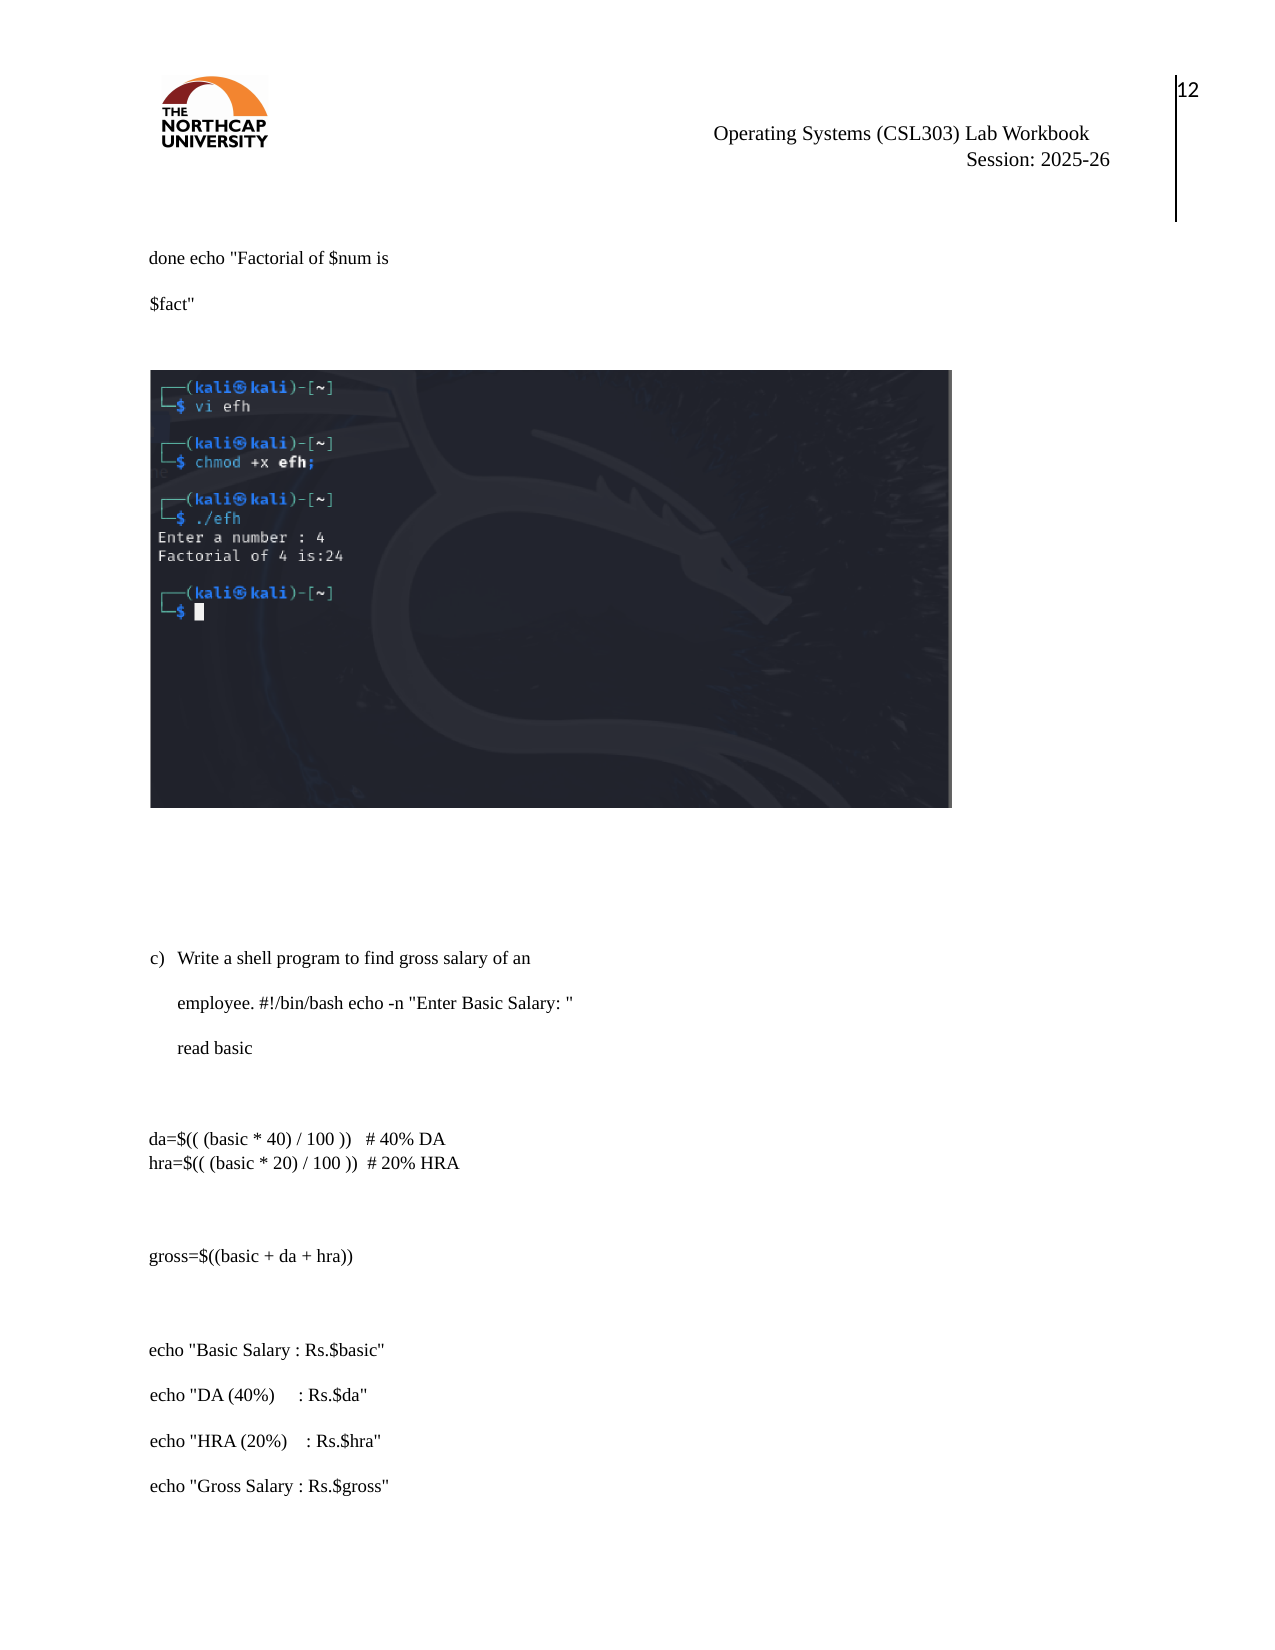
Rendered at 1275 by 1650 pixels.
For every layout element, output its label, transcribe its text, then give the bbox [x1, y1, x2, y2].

text echo "Basic Salary : Rs.$basic" echo "DA (40%) : Rs.$da" echo "HRA (20%) : Rs.$hra" echo "Gross Salary : Rs.$gross" [148, 1339, 404, 1496]
picture [161, 75, 269, 150]
text hra=$(( (basic * 20) / 100 )) # 20% HRA [148, 1152, 608, 1173]
text da=$(( (basic * 40) / 100 )) # 40% DA [148, 1128, 608, 1149]
picture [150, 369, 952, 808]
text gross=$((basic + da + hra)) [148, 1245, 608, 1267]
list Write a shell program to find gross salary of an employee. #!/bin/bash echo -n "Enter Basic Salary: " read basic [150, 947, 608, 1059]
text done echo "Factorial of $num is $fact" [148, 247, 399, 314]
